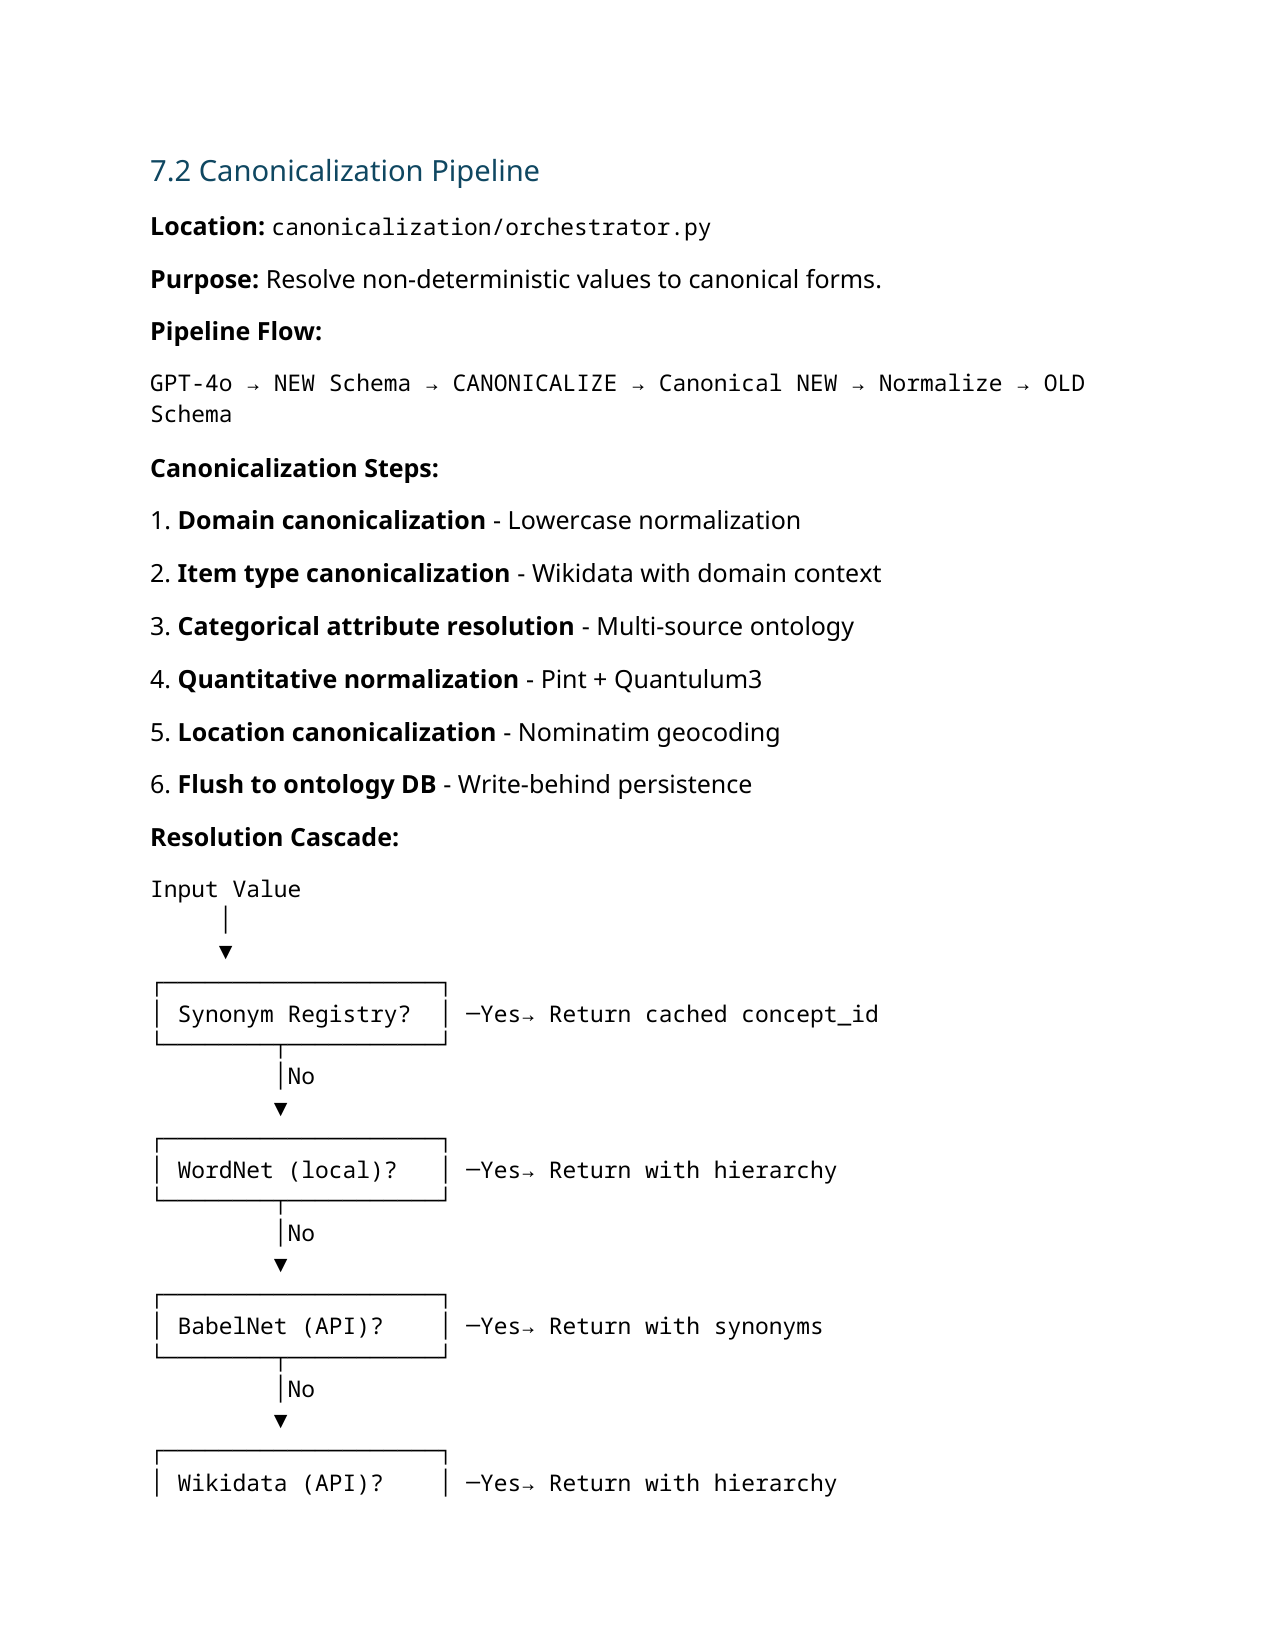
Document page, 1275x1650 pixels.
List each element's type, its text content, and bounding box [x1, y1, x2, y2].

text 5. Location canonicalization - Nominatim geocoding [150, 714, 1125, 748]
subtitle 7.2 Canonicalization Pipeline [150, 150, 1125, 190]
text 6. Flush to ontology DB - Write-behind persistence [150, 767, 1125, 801]
text 4. Quantitative normalization - Pint + Quantulum3 [150, 661, 1125, 696]
text 3. Categorical attribute resolution - Multi-source ontology [150, 609, 1125, 643]
text Resolution Cascade: [150, 820, 1125, 854]
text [150, 873, 1125, 1498]
text Purpose: Resolve non-deterministic values to canonical forms. [150, 261, 1125, 295]
text GPT-4o → NEW Schema → CANONICALIZE → Canonical NEW → Normalize → OLD Schema [150, 367, 1125, 429]
text Canonicalization Steps: [150, 450, 1125, 484]
text Pipeline Flow: [150, 314, 1125, 348]
text Location: canonicalization/orchestrator.py [150, 208, 1125, 242]
text 2. Item type canonicalization - Wikidata with domain context [150, 556, 1125, 590]
text 1. Domain canonicalization - Lowercase normalization [150, 503, 1125, 537]
